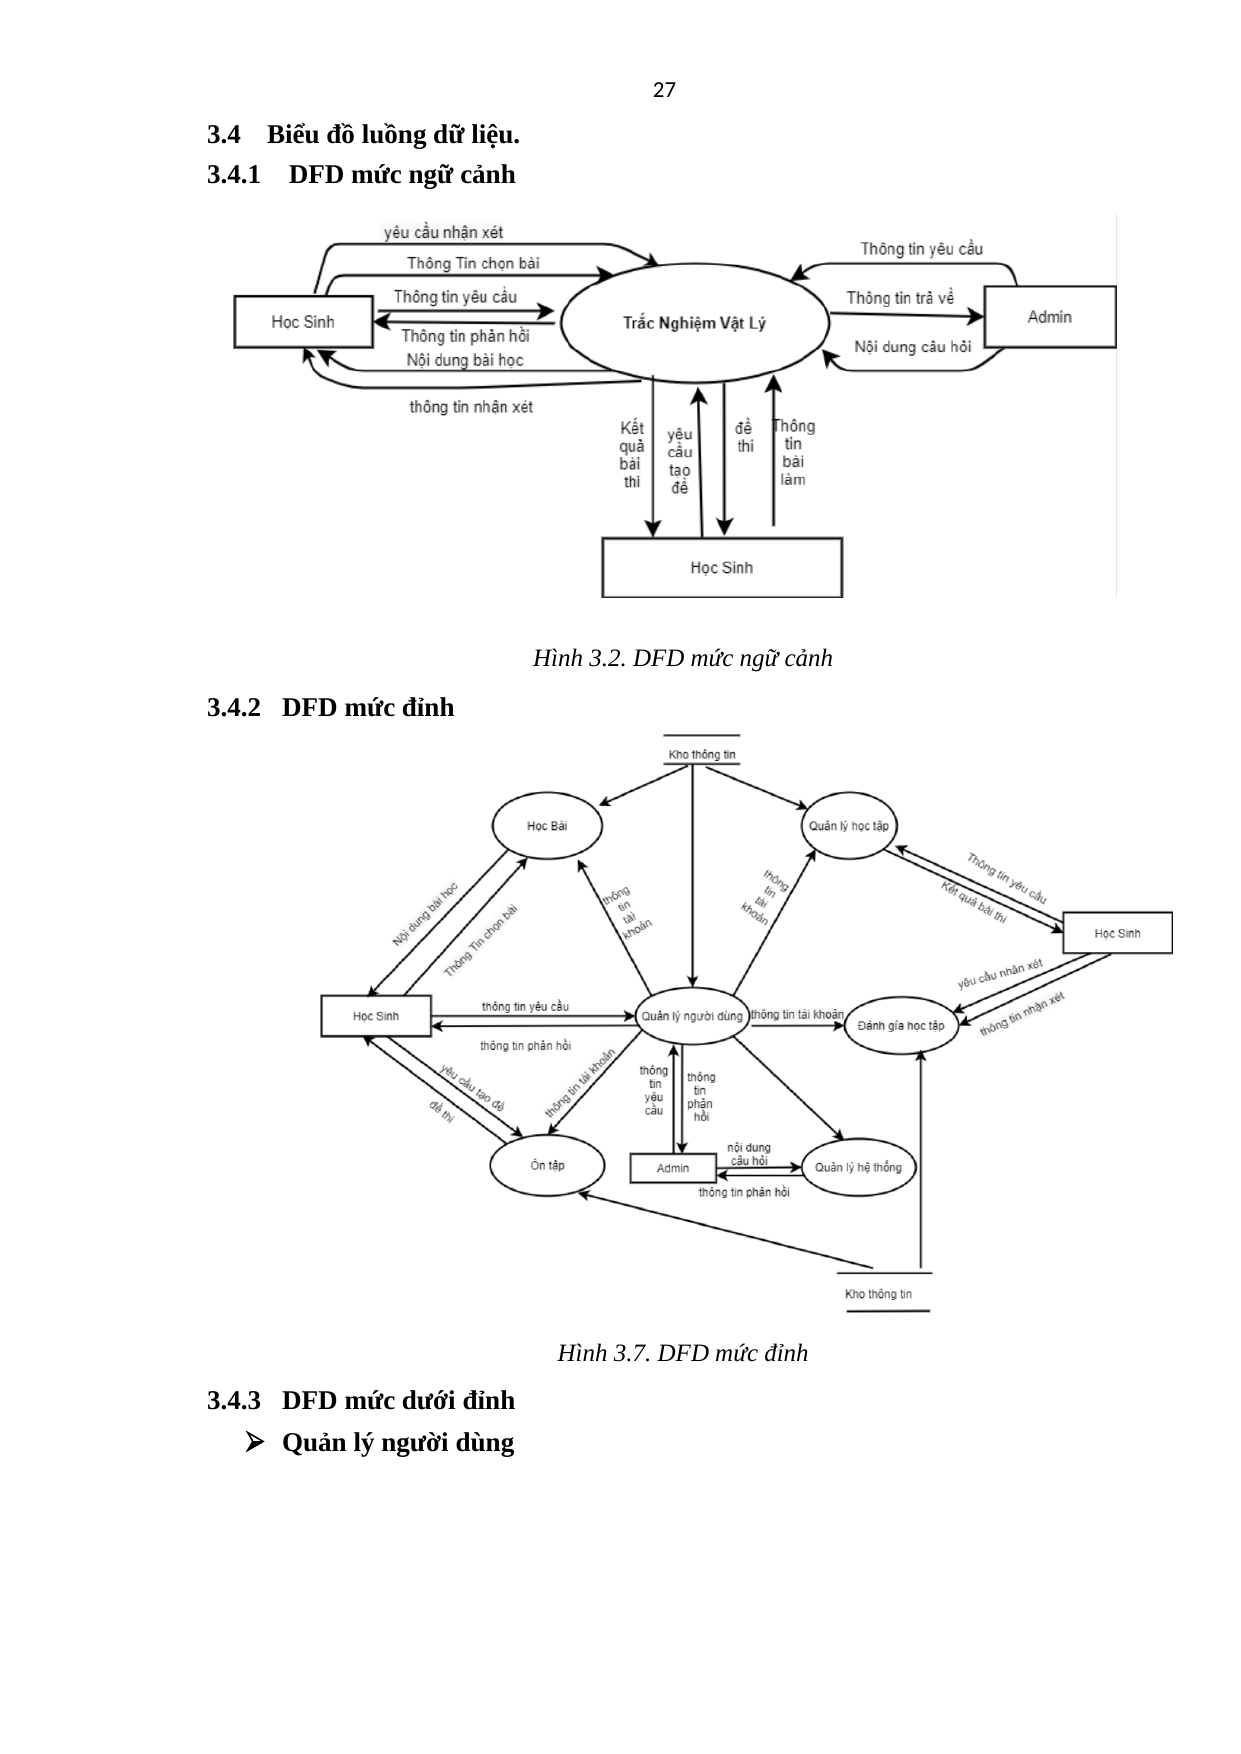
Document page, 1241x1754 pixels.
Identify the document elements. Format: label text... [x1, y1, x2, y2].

subtitle DFD mức dưới đỉnh [207, 1384, 1122, 1415]
list Quản lý người dùng [244, 1426, 1122, 1457]
subtitle DFD mức ngữ cảnh [207, 158, 1122, 189]
subtitle Biểu đồ luồng dữ liệu. [207, 118, 1122, 150]
picture [206, 200, 1123, 627]
text Hình 3.2. DFD mức ngữ cảnh [244, 643, 1122, 672]
picture [281, 726, 1197, 1328]
